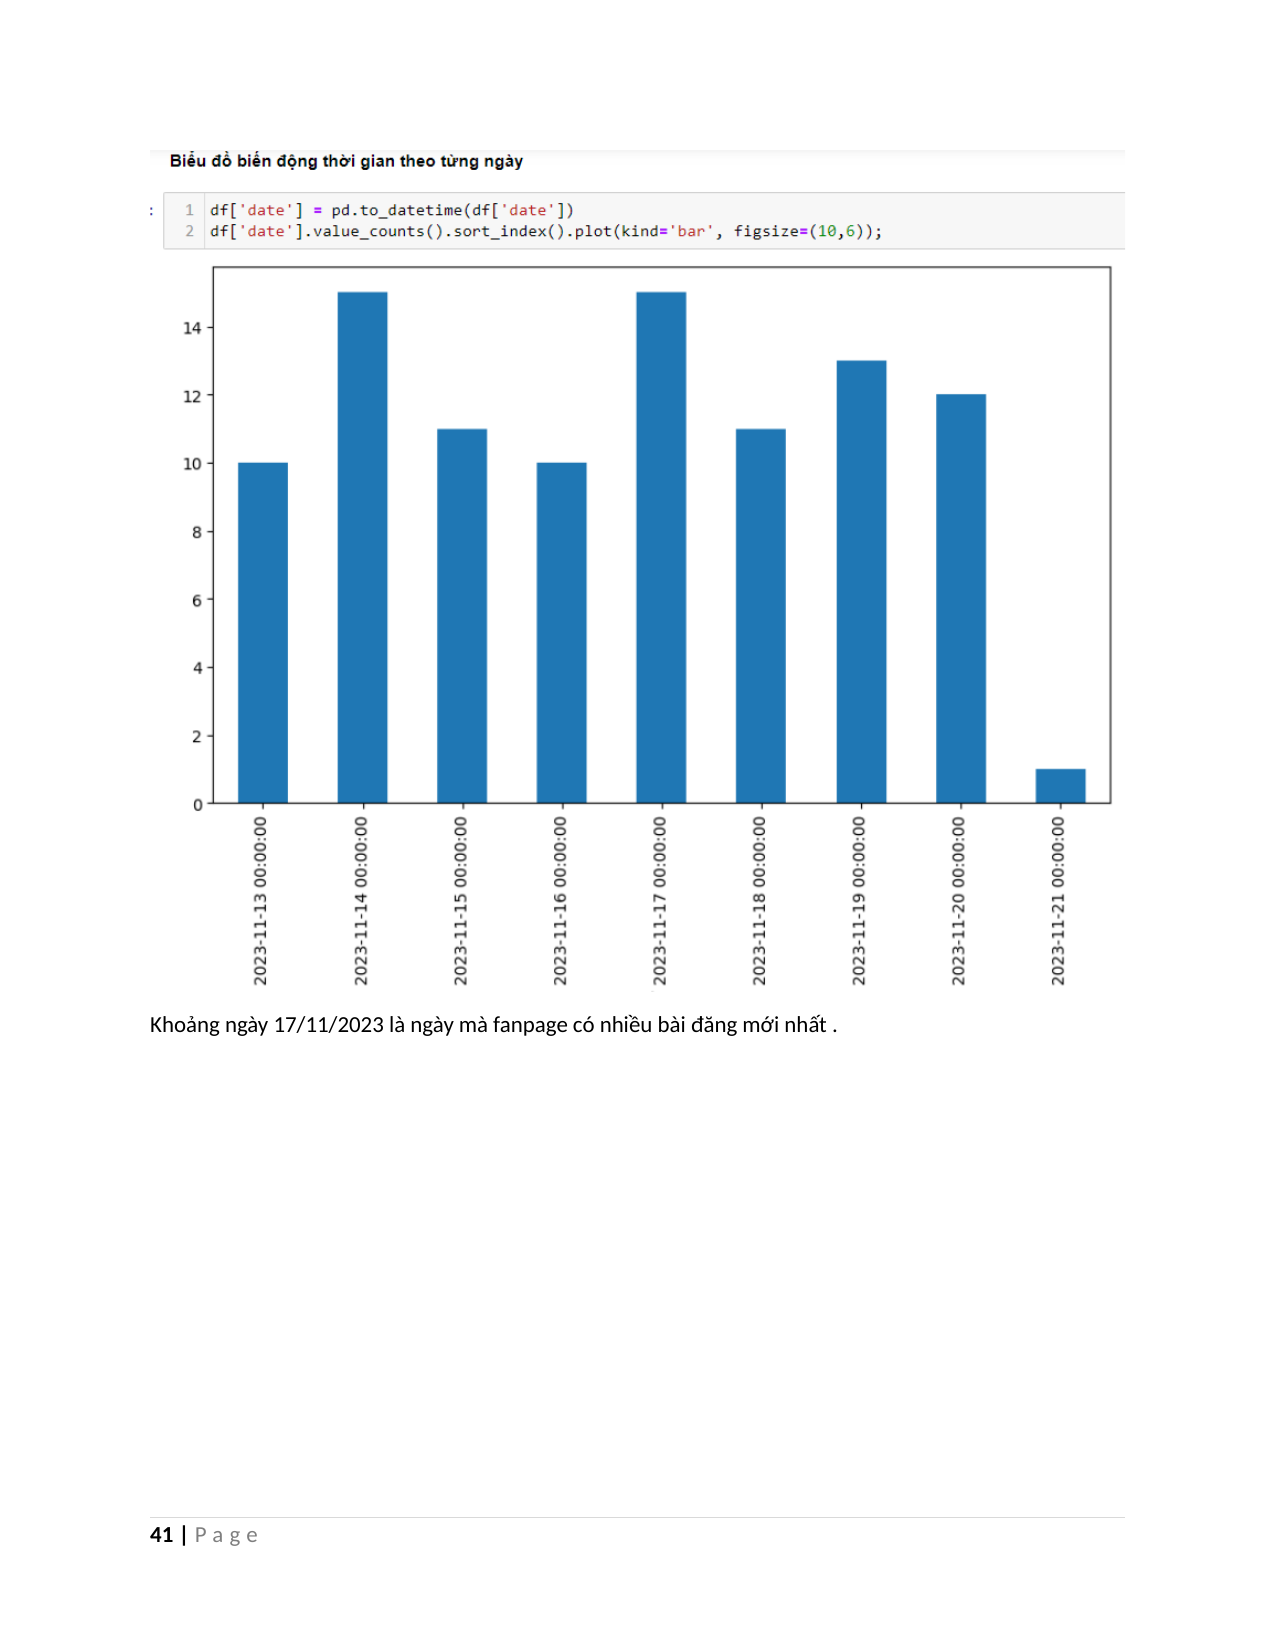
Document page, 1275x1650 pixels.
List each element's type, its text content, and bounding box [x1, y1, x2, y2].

picture [150, 150, 1125, 992]
text Khoảng ngày 17/11/2023 là ngày mà fanpage có nhiều bài đăng mới nhất . [150, 1010, 1125, 1038]
